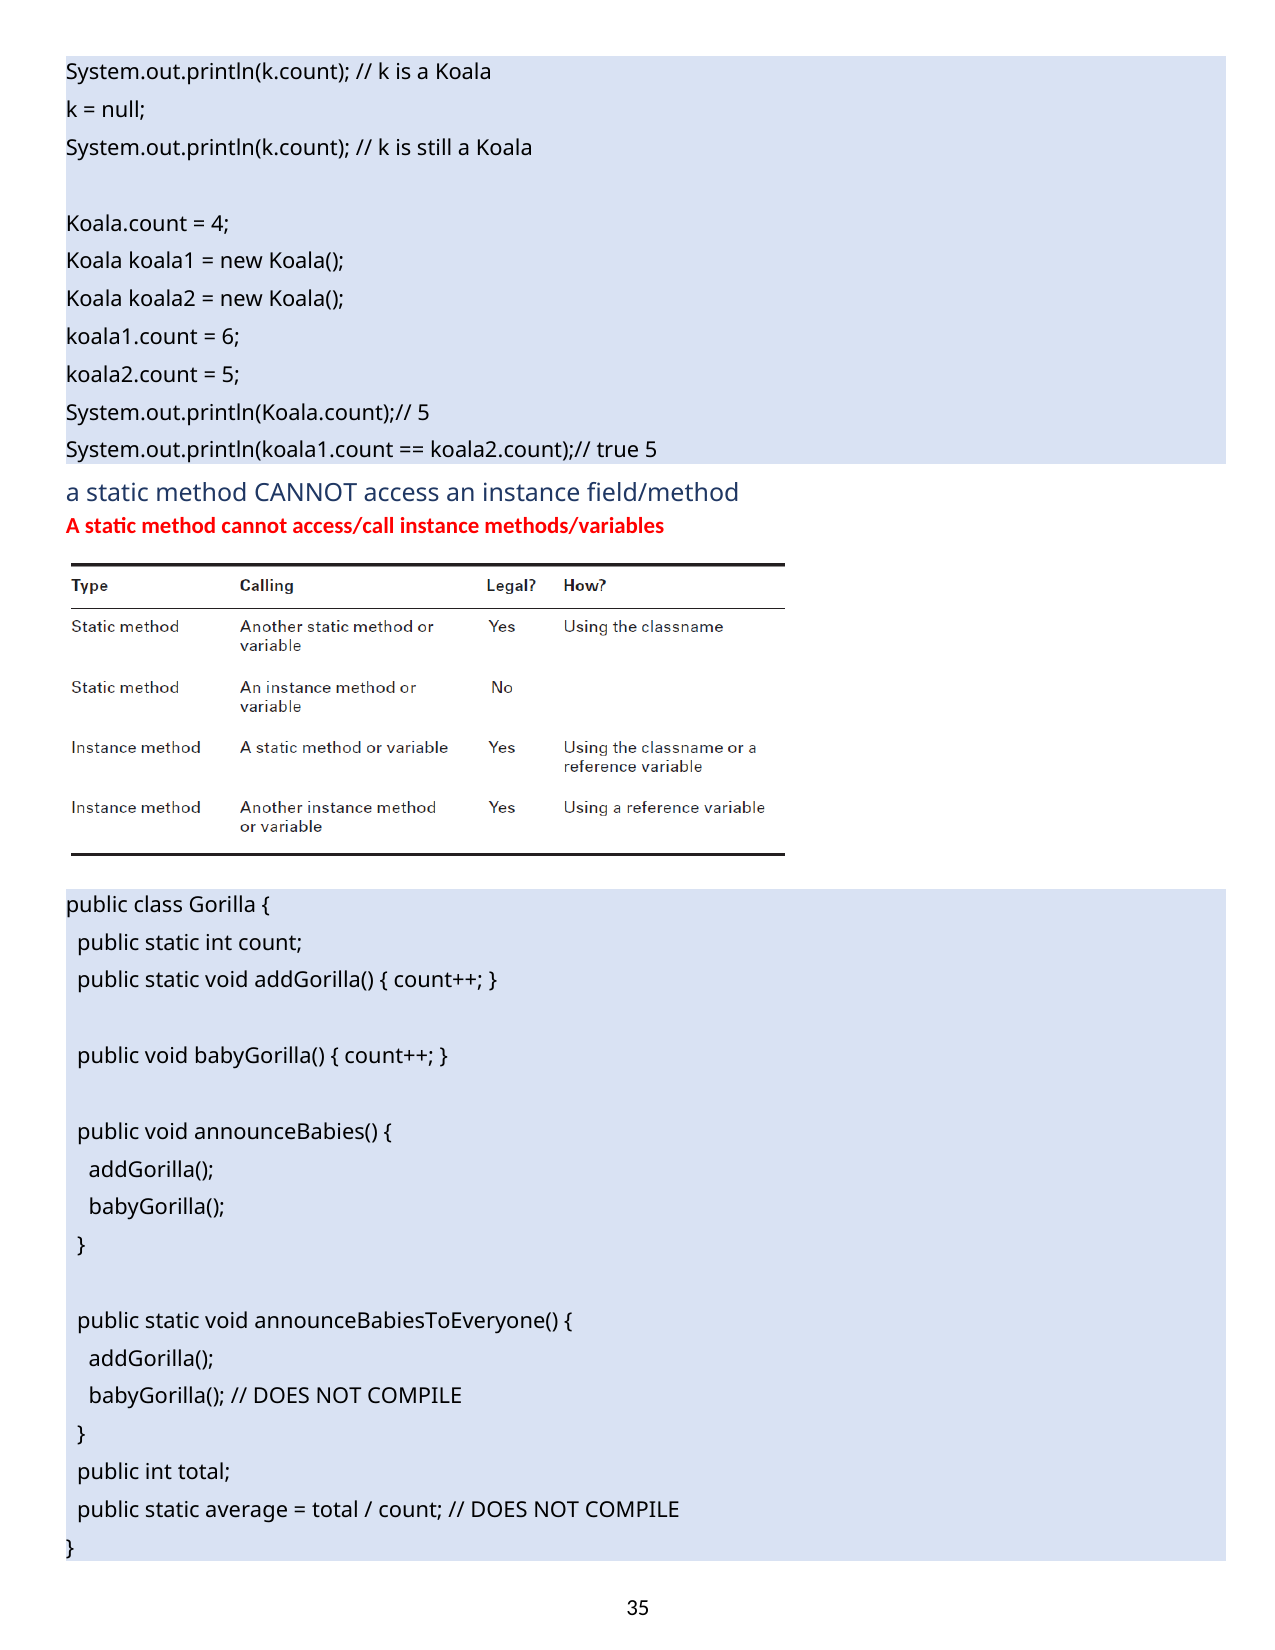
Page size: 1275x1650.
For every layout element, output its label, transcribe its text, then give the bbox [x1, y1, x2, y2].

text System.out.println(Koala.count);// 5 [66, 397, 1226, 426]
text babyGorilla(); [66, 1191, 1226, 1221]
text addGorilla(); [66, 1153, 1226, 1183]
text } [66, 1532, 1226, 1561]
text A static method cannot access/call instance methods/variables [66, 511, 1209, 539]
text Koala.count = 4; [66, 207, 1226, 237]
text addGorilla(); [66, 1343, 1226, 1372]
text koala1.count = 6; [66, 321, 1226, 351]
text public static average = total / count; // DOES NOT COMPILE [66, 1494, 1226, 1524]
text koala2.count = 5; [66, 359, 1226, 388]
text public static int count; [66, 927, 1226, 956]
text public void announceBabies() { [66, 1116, 1226, 1146]
text public static void announceBabiesToEveryone() { [66, 1305, 1226, 1334]
text System.out.println(k.count); // k is still a Koala [66, 132, 1226, 162]
text k = null; [66, 94, 1226, 124]
text babyGorilla(); // DOES NOT COMPILE [66, 1380, 1226, 1410]
text Koala koala1 = new Koala(); [66, 245, 1226, 275]
text public class Gorilla { [66, 889, 1226, 919]
text System.out.println(koala1.count == koala2.count);// true 5 [66, 434, 1226, 464]
text } [66, 1418, 1226, 1448]
text public void babyGorilla() { count++; } [66, 1040, 1226, 1070]
picture [65, 557, 791, 862]
text Koala koala2 = new Koala(); [66, 283, 1226, 313]
text System.out.println(k.count); // k is a Koala [66, 56, 1226, 86]
subtitle a static method CANNOT access an instance field/method [66, 474, 1209, 508]
text public static void addGorilla() { count++; } [66, 964, 1226, 994]
text } [66, 1229, 1226, 1259]
text public int total; [66, 1456, 1226, 1486]
